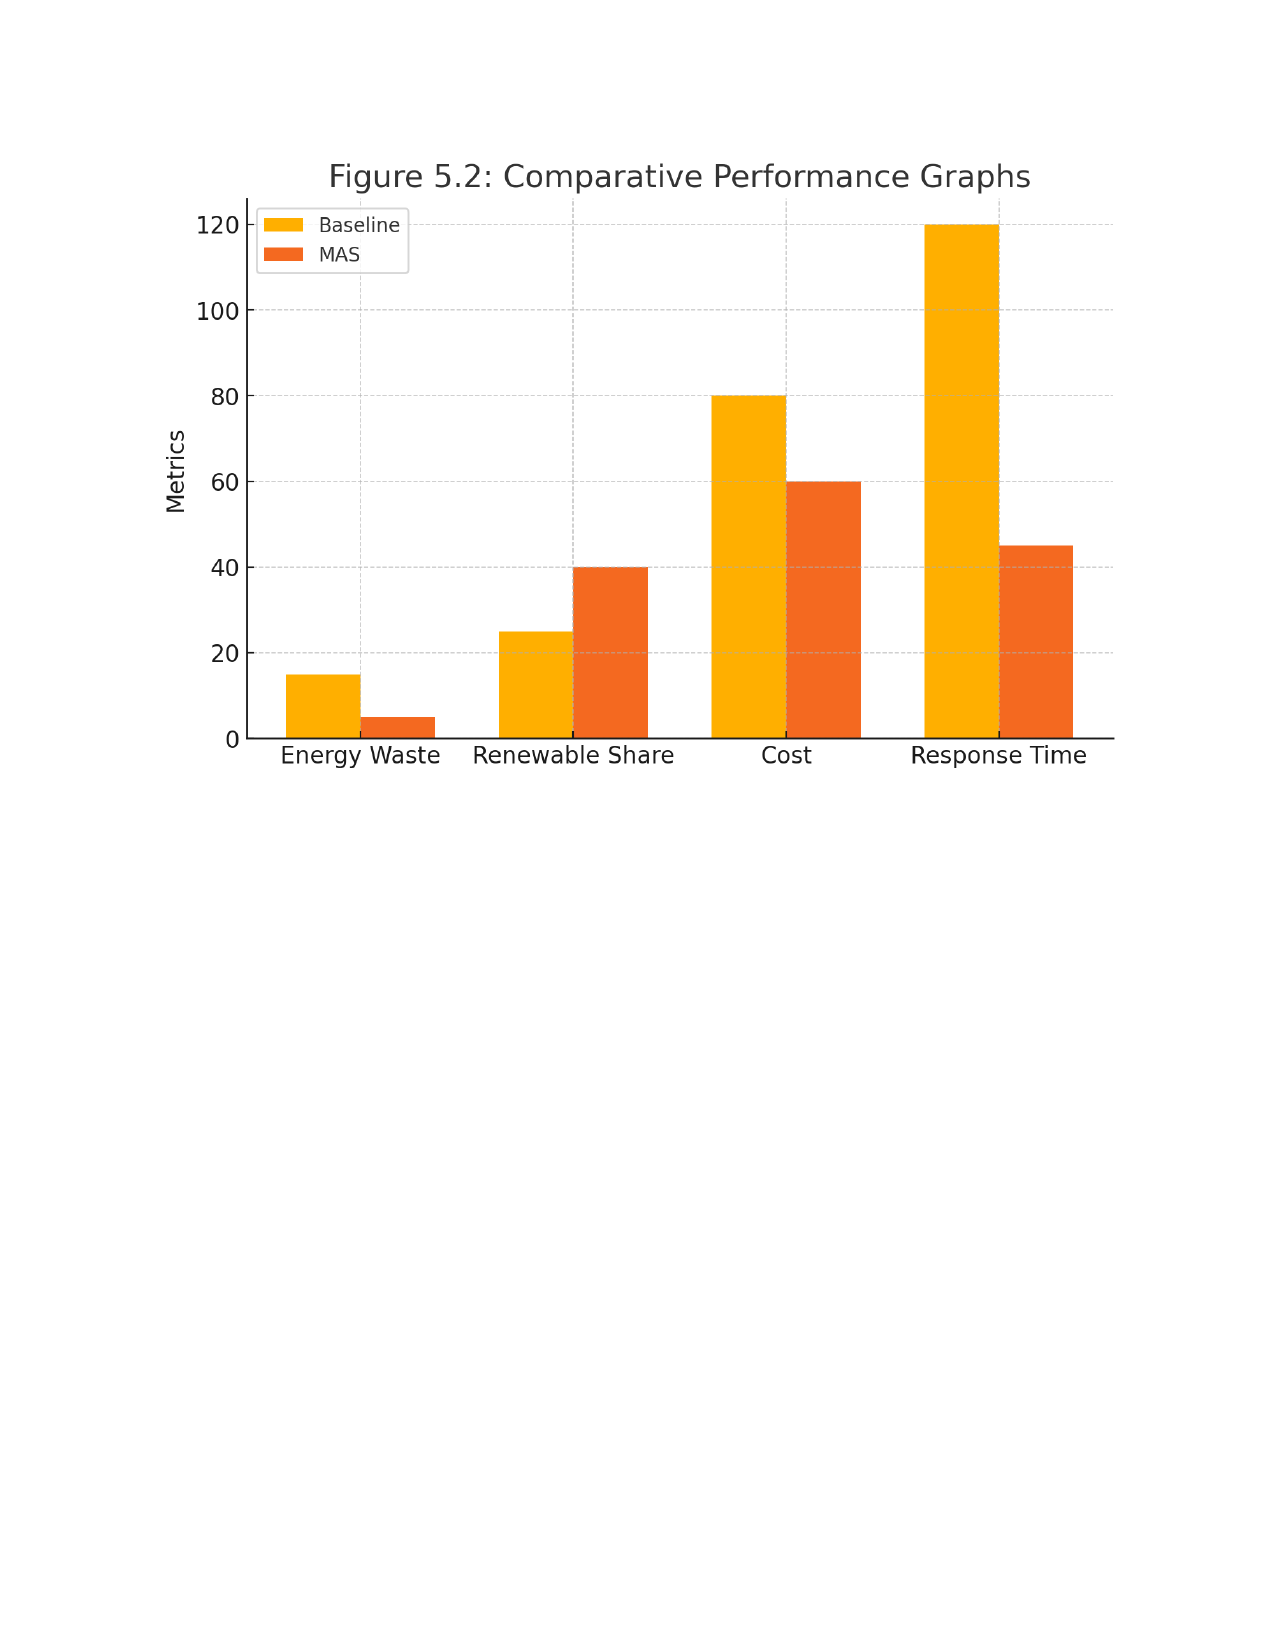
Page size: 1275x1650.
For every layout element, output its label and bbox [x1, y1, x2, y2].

picture [150, 150, 1125, 782]
